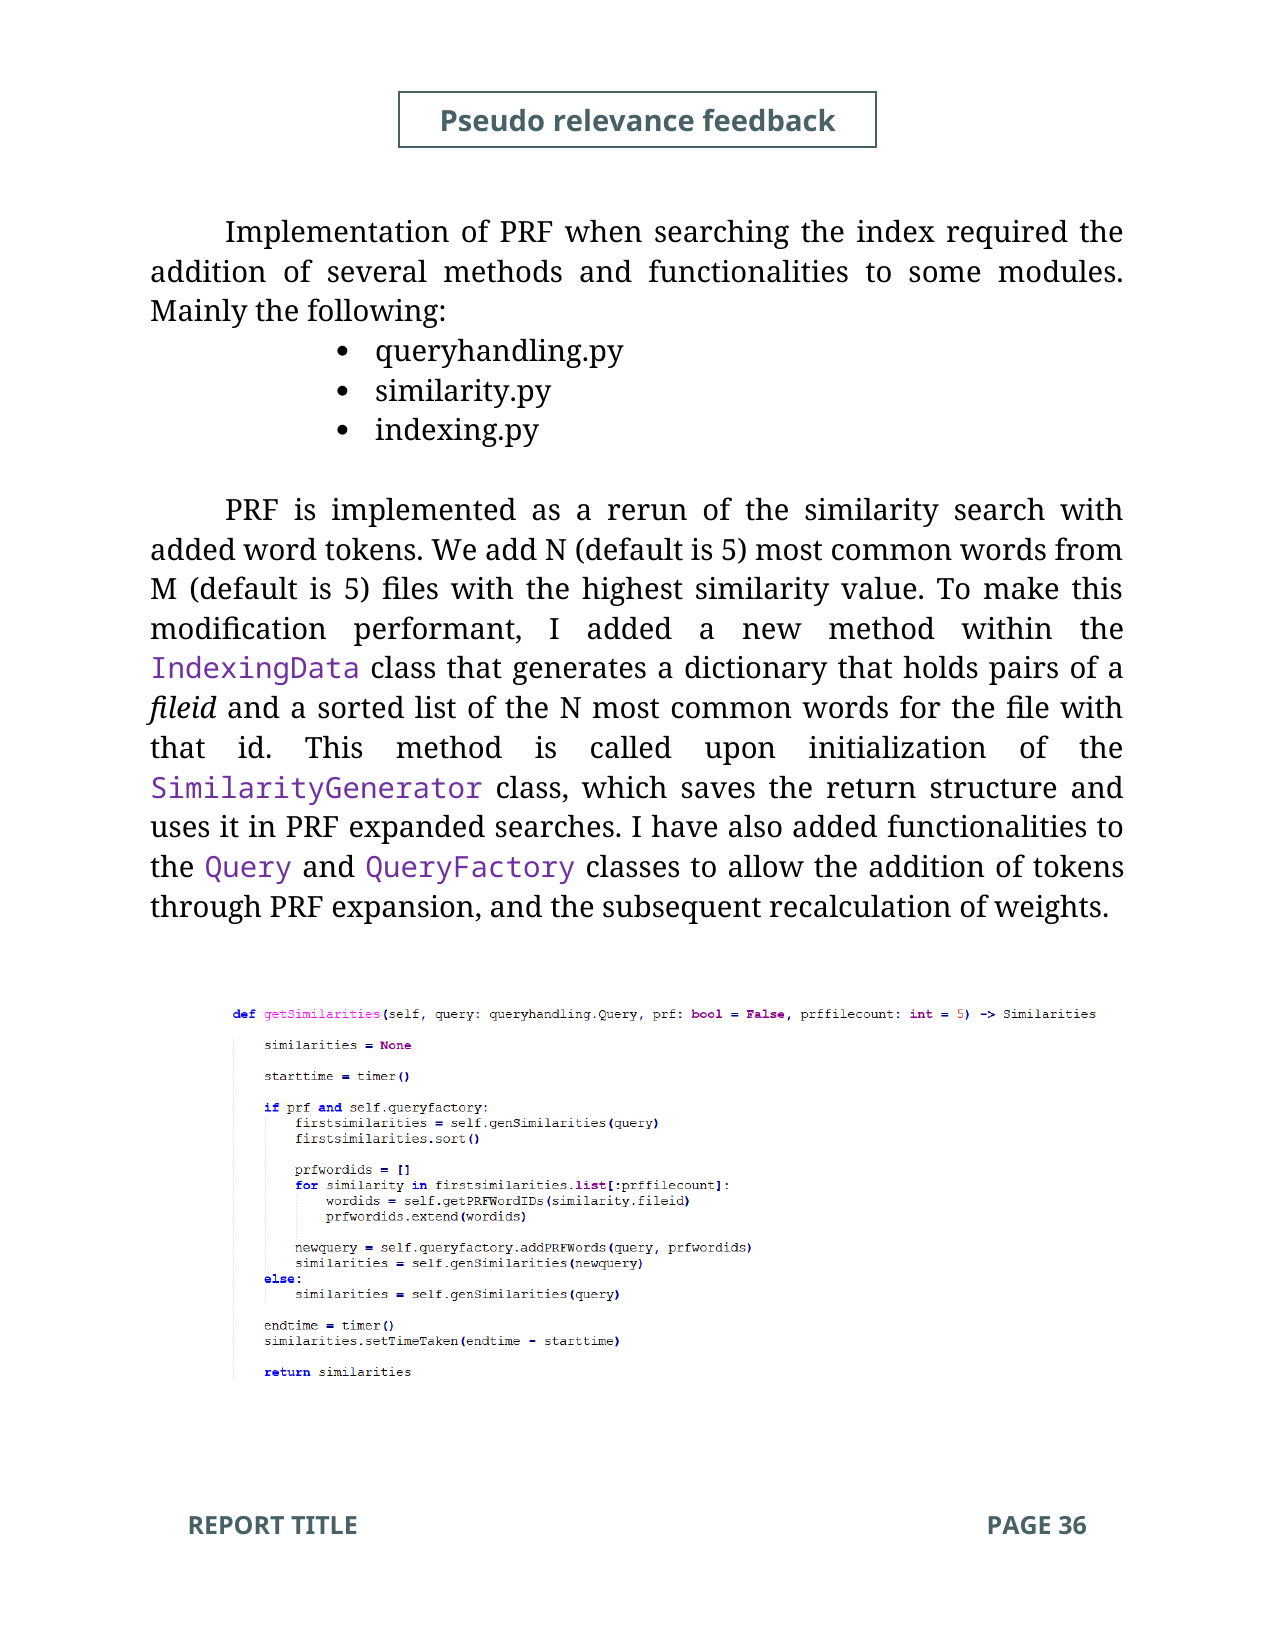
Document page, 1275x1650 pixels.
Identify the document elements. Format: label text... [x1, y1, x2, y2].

text PRF is implemented as a rerun of the similarity search with added word tokens. We add N (default is 5) most common words from M (default is 5) files with the highest similarity value. To make this modification performant, I added a new method within the IndexingData class that generates a dictionary that holds pairs of a fileid and a sorted list of the N most common words for the file with that id. This method is called upon initialization of the SimilarityGenerator class, which saves the return structure and uses it in PRF expanded searches. I have also added functionalities to the Query and QueryFactory classes to allow the addition of tokens through PRF expansion, and the subsequent recalculation of weights. [150, 489, 1125, 926]
list queryhandling.py [337, 330, 1125, 370]
picture [230, 1006, 1098, 1378]
list indexing.py [337, 410, 1125, 449]
text Implementation of PRF when searching the index required the addition of several methods and functionalities to some modules. Mainly the following: [150, 211, 1125, 330]
list similarity.py [337, 370, 1125, 410]
